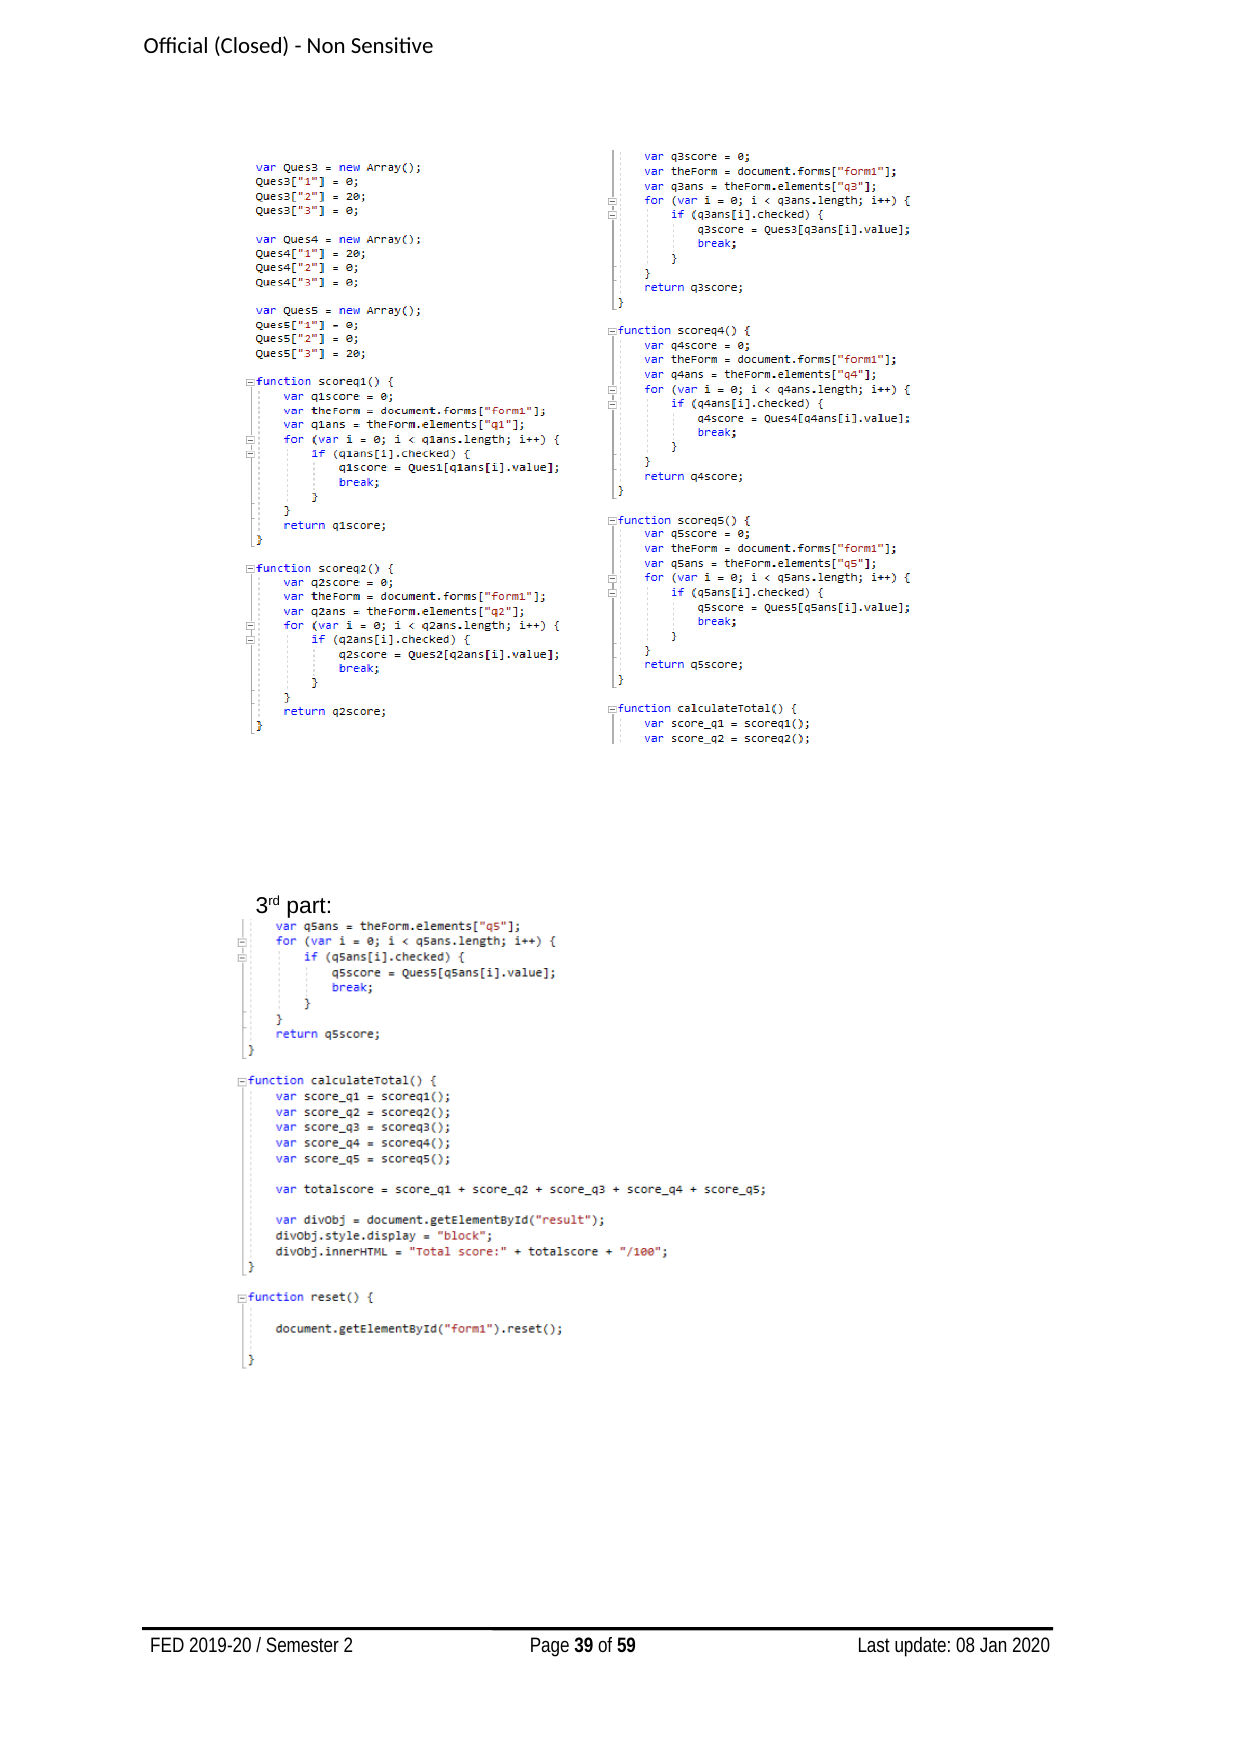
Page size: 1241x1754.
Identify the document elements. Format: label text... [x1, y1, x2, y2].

picture [223, 150, 1002, 744]
text 3rd part: [223, 893, 1053, 919]
picture [223, 919, 783, 1377]
